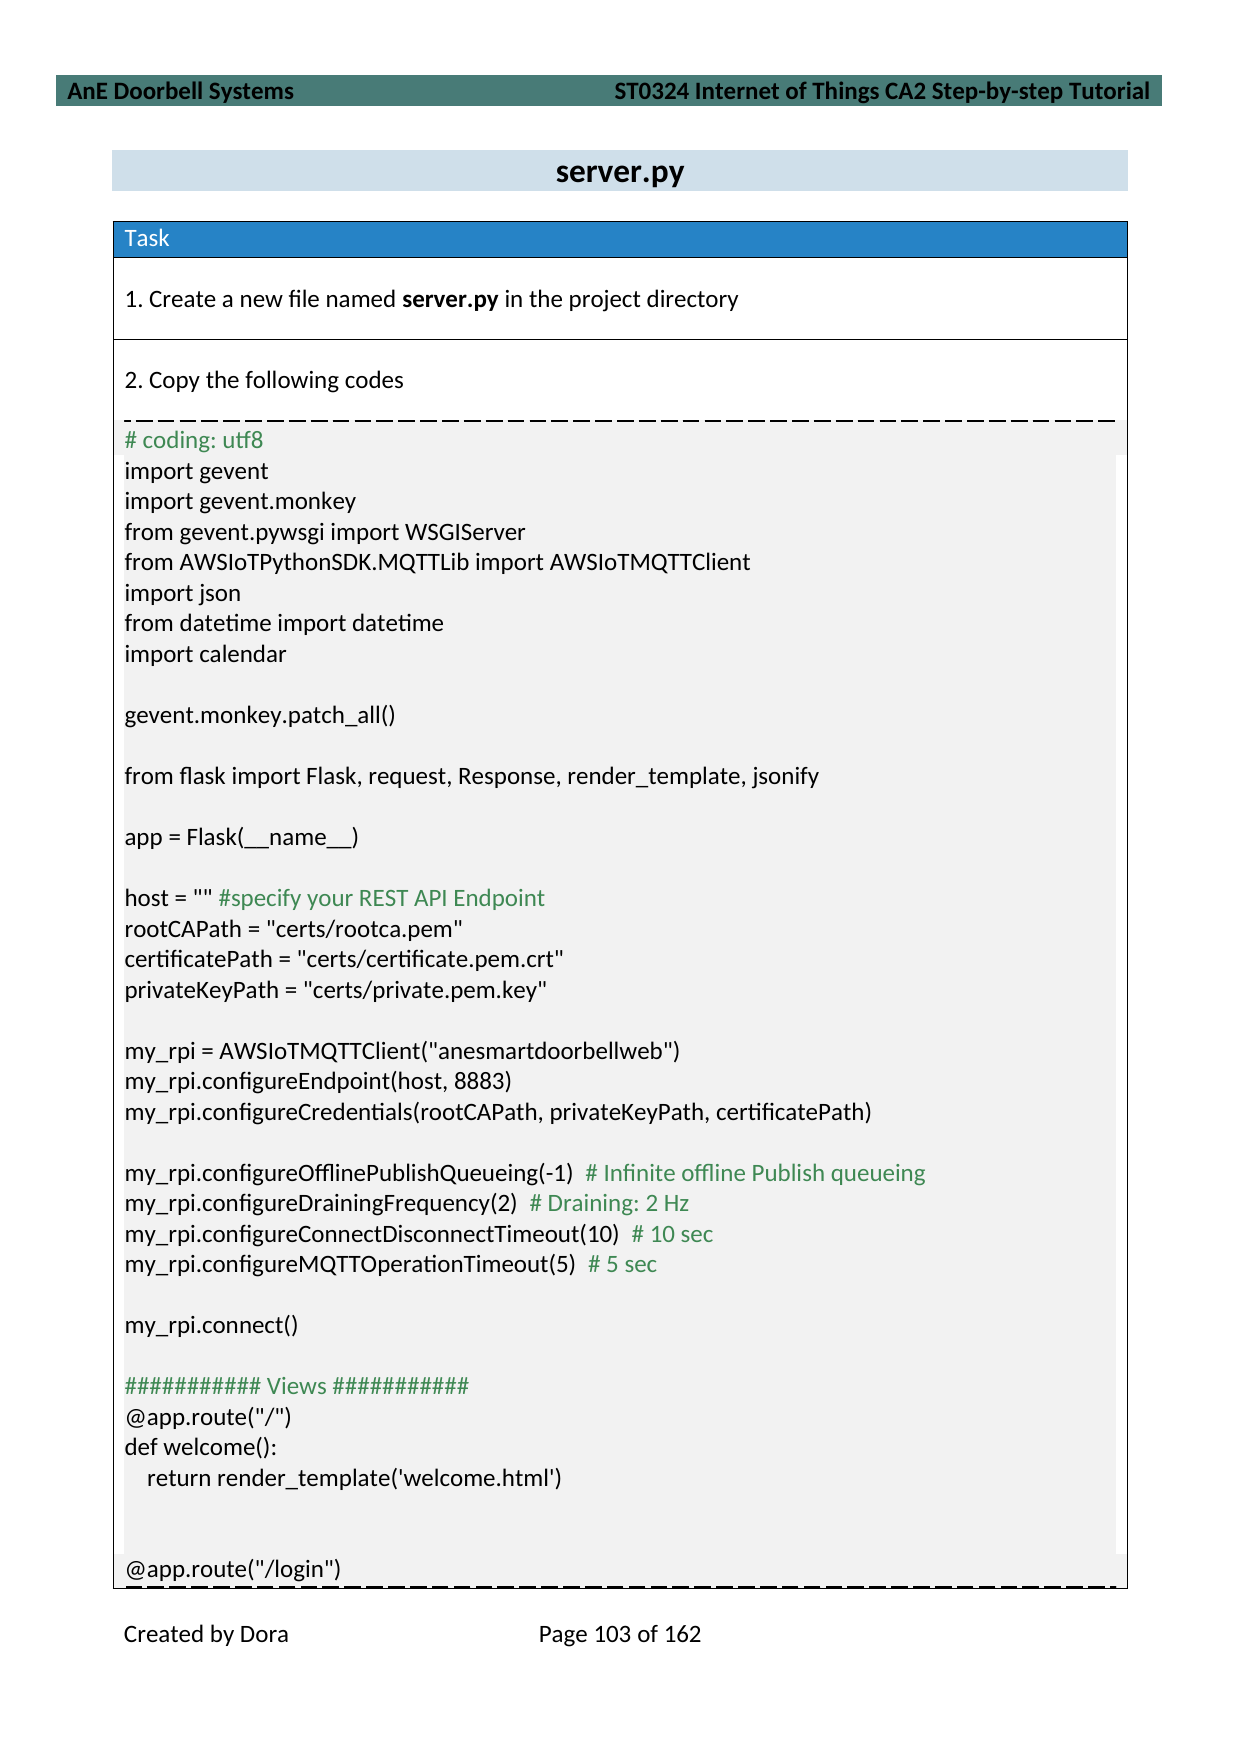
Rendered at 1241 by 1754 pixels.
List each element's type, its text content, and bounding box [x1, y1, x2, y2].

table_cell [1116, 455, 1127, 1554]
table_cell 1. Create a new file named server.py in the project directory [114, 258, 1127, 339]
subtitle server.py [112, 150, 1128, 191]
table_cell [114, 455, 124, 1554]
table_header Task [114, 222, 1127, 257]
